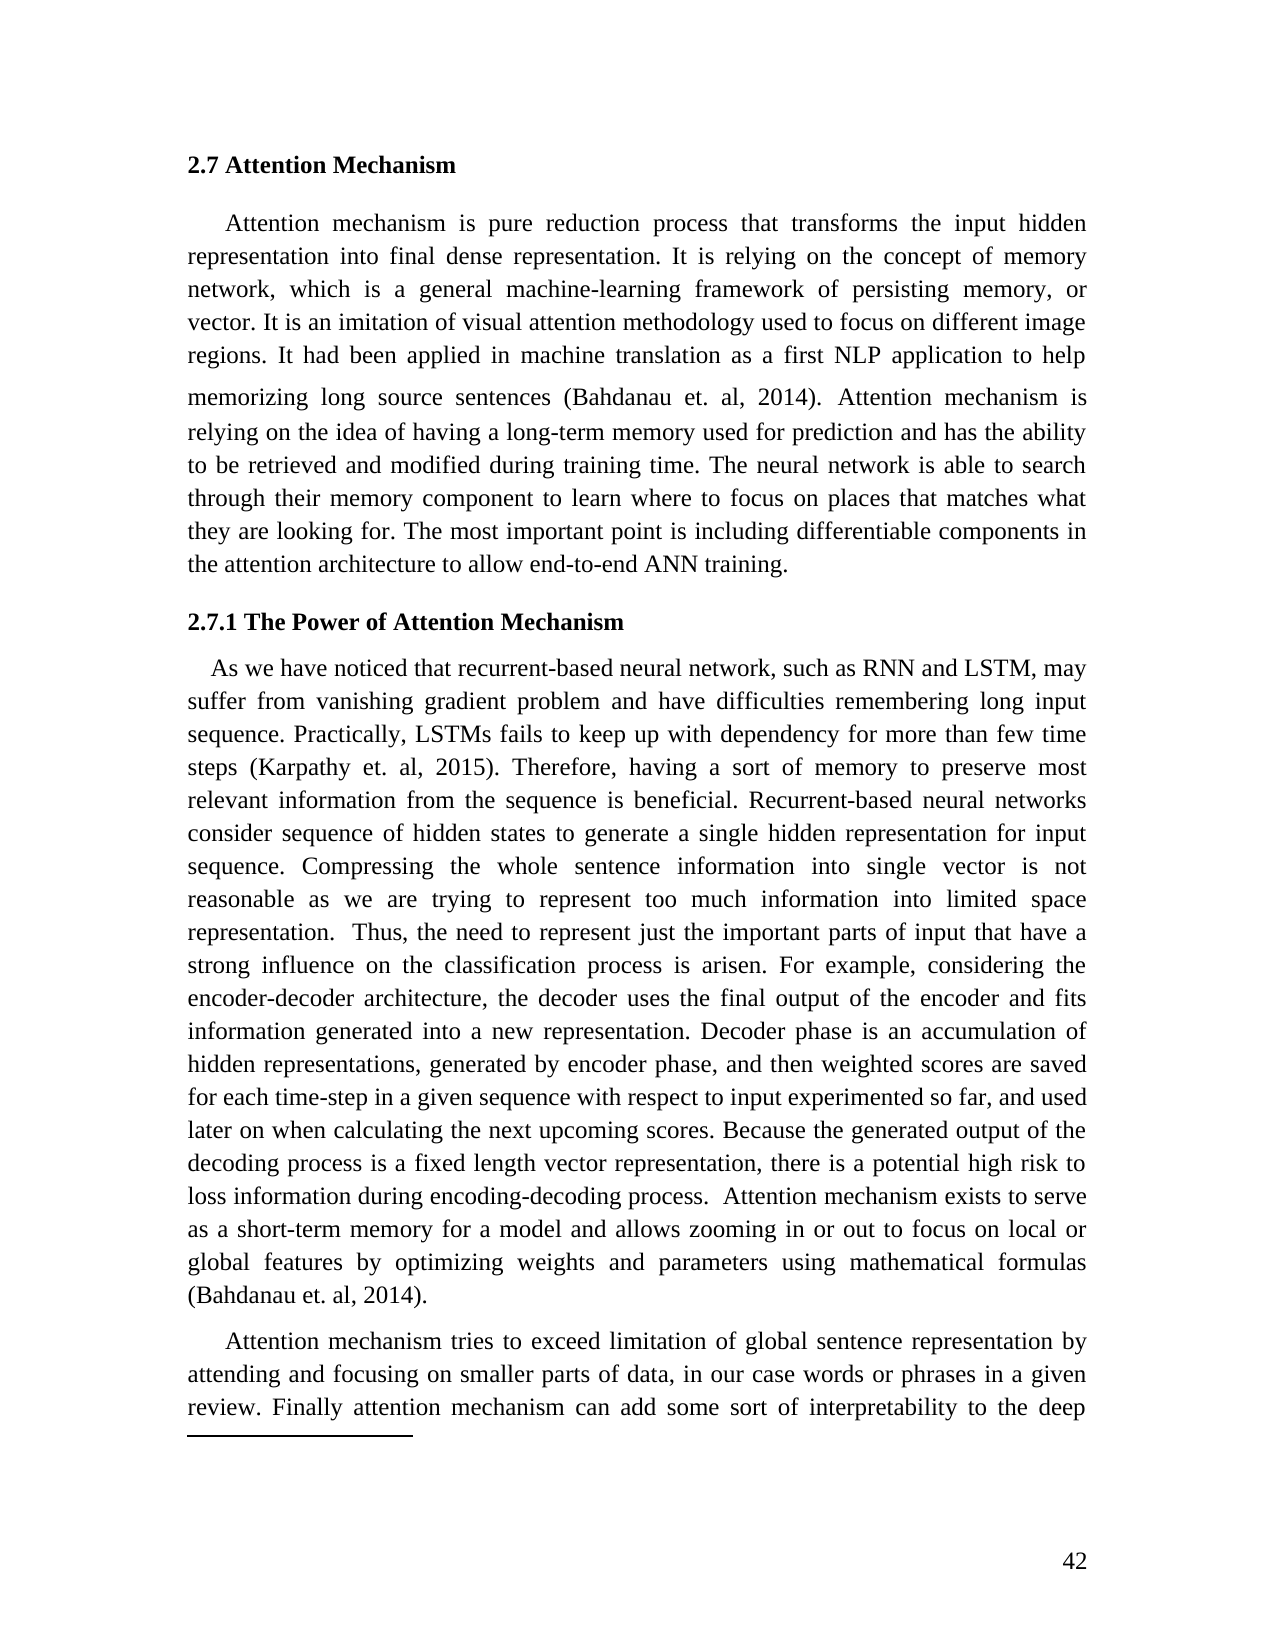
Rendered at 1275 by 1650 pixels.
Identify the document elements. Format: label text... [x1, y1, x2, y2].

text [187, 1326, 1087, 1421]
subtitle 2.7 Attention Mechanism [187, 150, 1087, 179]
subtitle 2.7.1 The Power of Attention Mechanism [187, 607, 1087, 636]
text Attention mechanism is pure reduction process that transforms the input hidden representation into final dense representation. It is relying on the concept of memory network, which is a general machine-learning framework of persisting memory, or vector. It is an imitation of visual attention methodology used to focus on different image regions. It had been applied in machine translation as a first NLP application to help memorizing long source sentences (Bahdanau et. al, 2014). Attention mechanism is relying on the idea of having a long-term memory used for prediction and has the ability to be retrieved and modified during training time. The neural network is able to search through their memory component to learn where to focus on places that matches what they are looking for. The most important point is including differentiable components in the attention architecture to allow end-to-end ANN training. [187, 208, 1087, 578]
text As we have noticed that recurrent-based neural network, such as RNN and LSTM, may suffer from vanishing gradient problem and have difficulties remembering long input sequence. Practically, LSTMs fails to keep up with dependency for more than few time steps (Karpathy et. al, 2015). Therefore, having a sort of memory to preserve most relevant information from the sequence is beneficial. Recurrent-based neural networks consider sequence of hidden states to generate a single hidden representation for input sequence. Compressing the whole sentence information into single vector is not reasonable as we are trying to represent too much information into limited space representation. Thus, the need to represent just the important parts of input that have a strong influence on the classification process is arisen. For example, considering the encoder-decoder architecture, the decoder uses the final output of the encoder and fits information generated into a new representation. Decoder phase is an accumulation of hidden representations, generated by encoder phase, and then weighted scores are saved for each time-step in a given sequence with respect to input experimented so far, and used later on when calculating the next upcoming scores. Because the generated output of the decoding process is a fixed length vector representation, there is a potential high risk to loss information during encoding-decoding process. Attention mechanism exists to serve as a short-term memory for a model and allows zooming in or out to focus on local or global features by optimizing weights and parameters using mathematical formulas (Bahdanau et. al, 2014). [187, 653, 1087, 1309]
